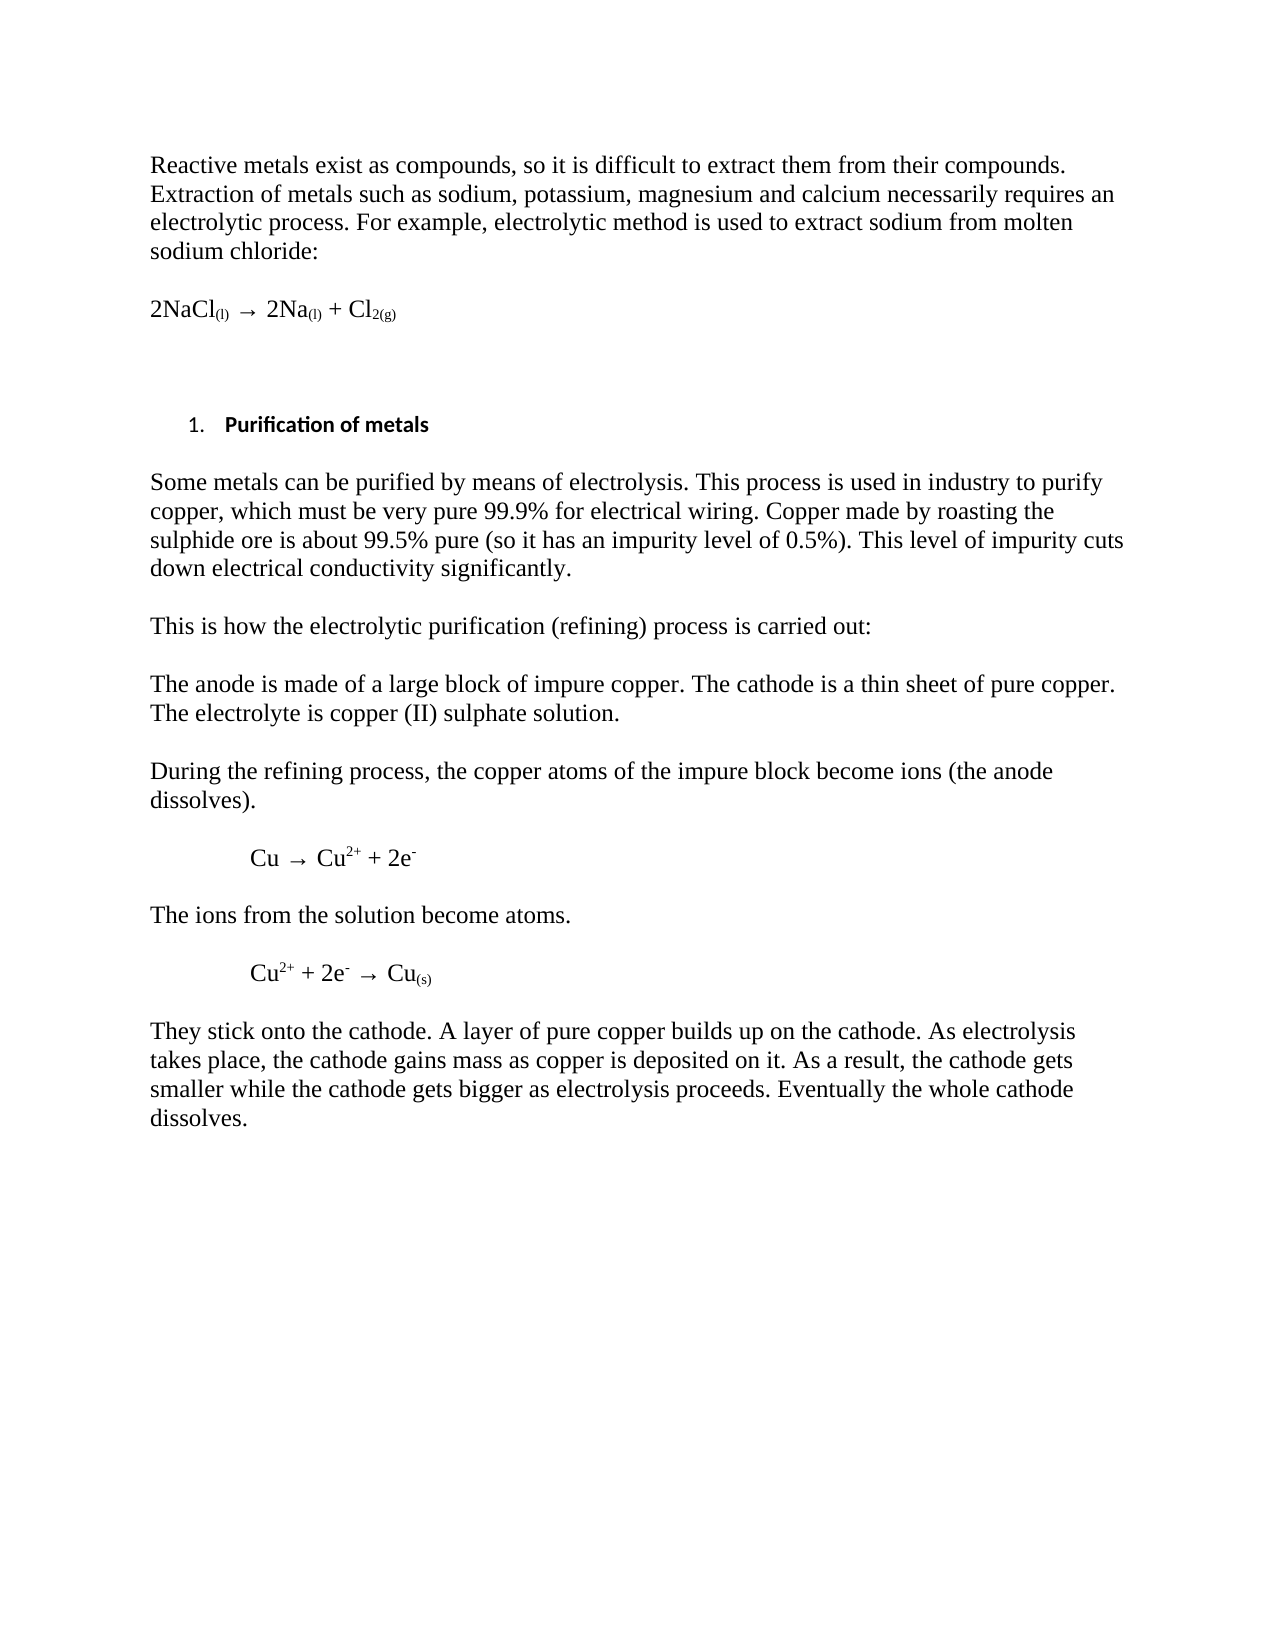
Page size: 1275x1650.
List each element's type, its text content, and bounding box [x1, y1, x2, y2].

text Some metals can be purified by means of electrolysis. This process is used in industry to purify copper, which must be very pure 99.9% for electrical wiring. Copper made by roasting the sulphide ore is about 99.5% pure (so it has an impurity level of 0.5%). This level of impurity cuts down electrical conductivity significantly. [150, 467, 1125, 582]
text Reactive metals exist as compounds, so it is difficult to extract them from their compounds. Extraction of metals such as sodium, potassium, magnesium and calcium necessarily requires an electrolytic process. For example, electrolytic method is used to extract sodium from molten sodium chloride: [150, 150, 1125, 265]
text Cu → Cu2+ + 2e- [150, 843, 1125, 871]
text The anode is made of a large block of impure copper. The cathode is a thin sheet of pure copper. The electrolyte is copper (II) sulphate solution. [150, 669, 1125, 727]
text Cu2+ + 2e- → Cu(s) [150, 958, 1125, 987]
text 2NaCl(l) → 2Na(l) + Cl2(g) [150, 294, 1125, 323]
text This is how the electrolytic purification (refining) process is carried out: [150, 611, 1125, 640]
text The ions from the solution become atoms. [150, 901, 1125, 929]
list Purification of metals [187, 410, 1125, 438]
text They stick onto the cathode. A layer of pure copper builds up on the cathode. As electrolysis takes place, the cathode gains mass as copper is deposited on it. As a result, the cathode gets smaller while the cathode gets bigger as electrolysis proceeds. Eventually the whole cathode dissolves. [150, 1016, 1125, 1131]
text During the refining process, the copper atoms of the impure block become ions (the anode dissolves). [150, 756, 1125, 813]
